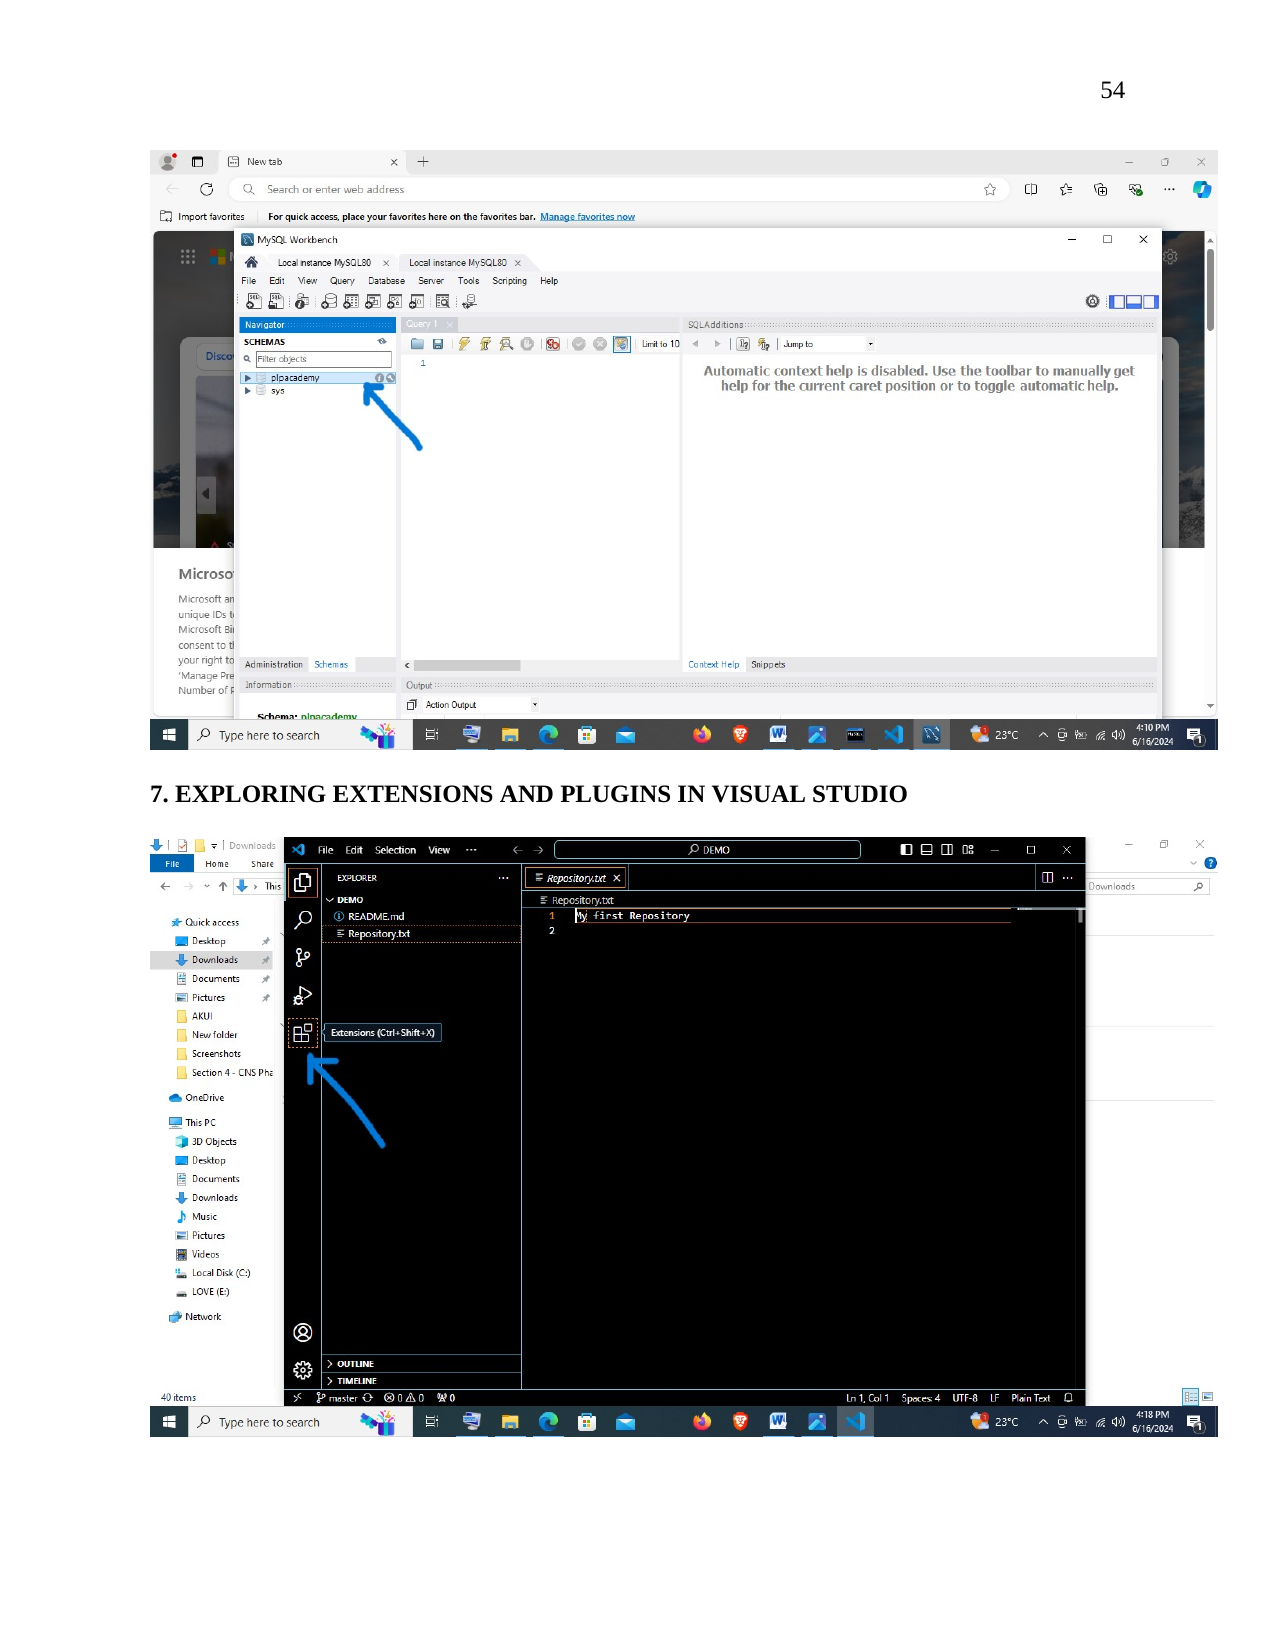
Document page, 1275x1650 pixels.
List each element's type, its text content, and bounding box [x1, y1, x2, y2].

picture [150, 837, 1218, 1437]
text 7. EXPLORING EXTENSIONS AND PLUGINS IN VISUAL STUDIO [150, 779, 1125, 808]
picture [150, 150, 1218, 750]
